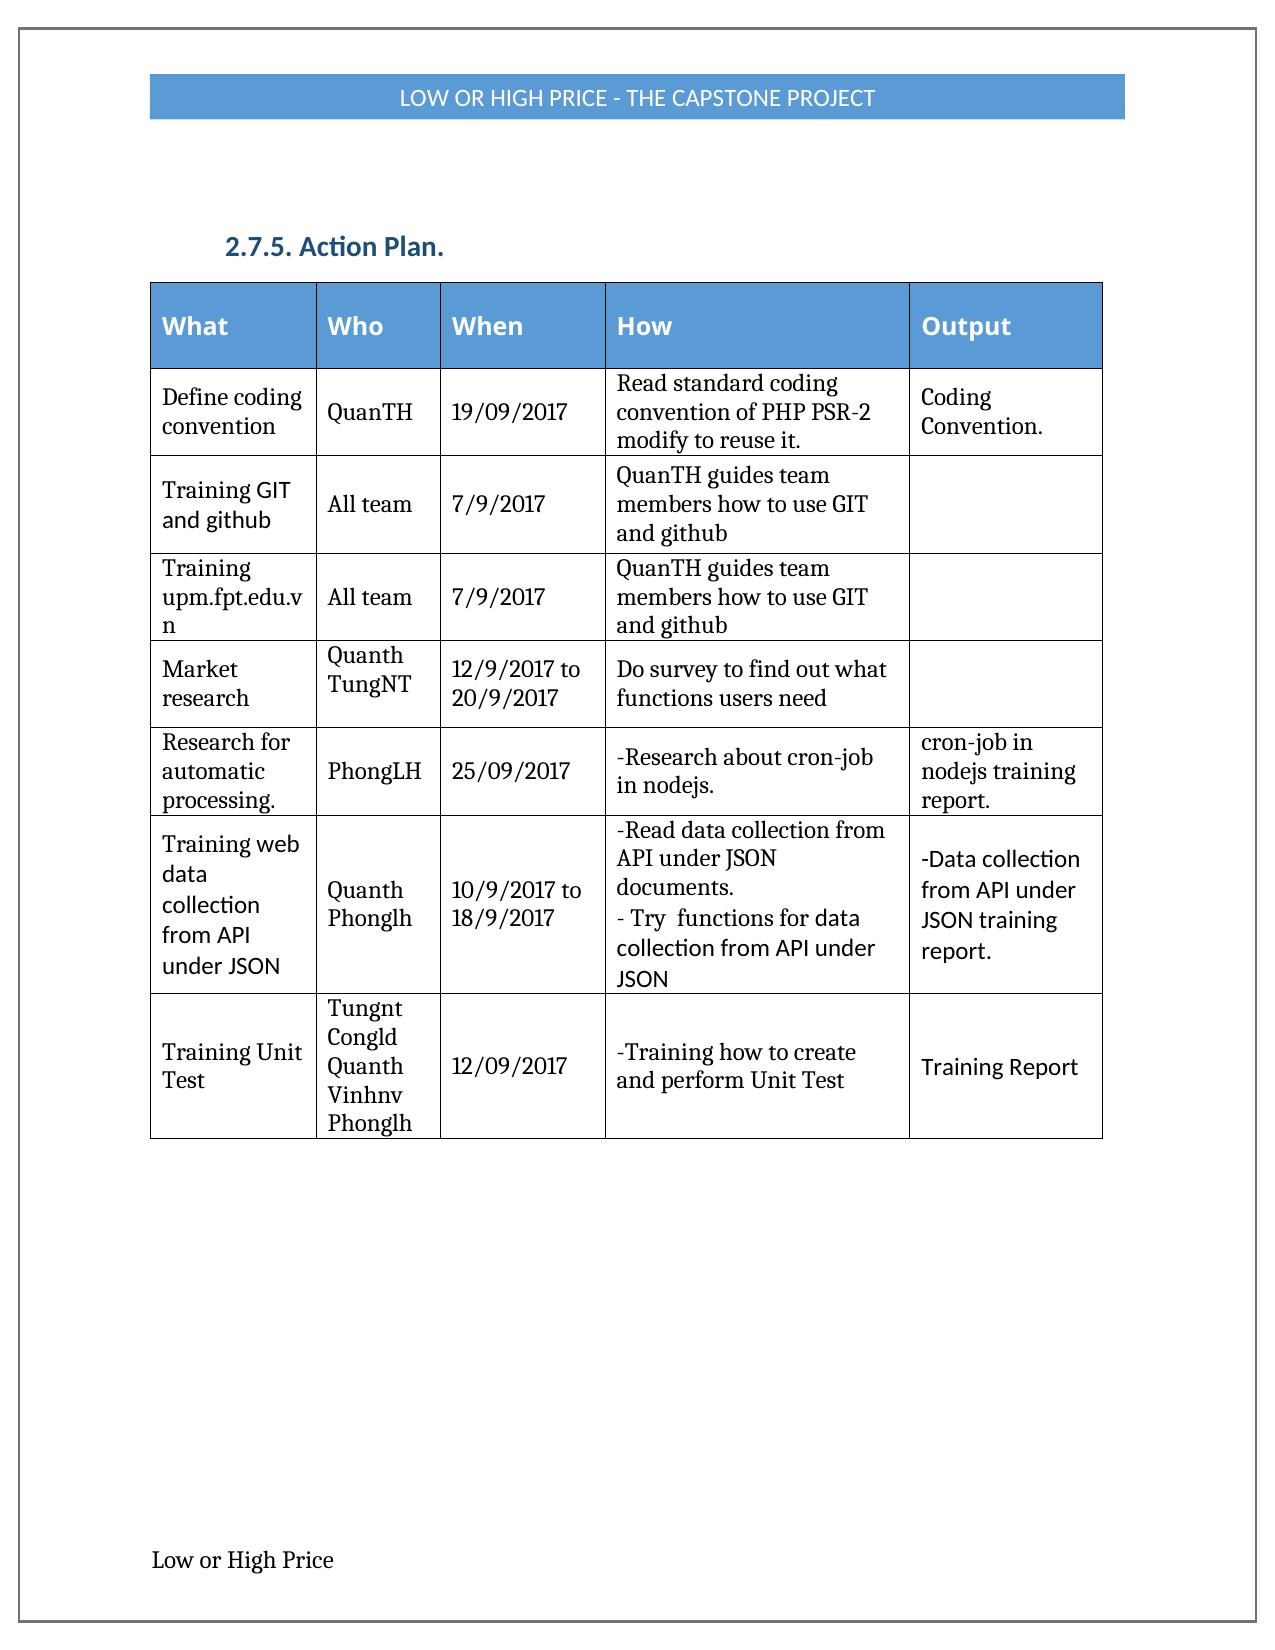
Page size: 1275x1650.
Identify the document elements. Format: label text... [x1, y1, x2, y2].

table_cell QuanTH guides team members how to use GIT and github [606, 456, 909, 553]
table_cell [910, 554, 1102, 640]
table_cell Training GIT and github [151, 456, 316, 553]
table_cell -Data collection from API under JSON training report. [910, 816, 1102, 993]
table_cell 7/9/2017 [441, 554, 605, 640]
table_header Output [910, 283, 1102, 368]
table_header What [151, 283, 316, 368]
table_cell Market research [151, 641, 316, 727]
table_cell 12/09/2017 [441, 994, 605, 1138]
table_cell 25/09/2017 [441, 728, 605, 814]
table_cell Tungnt Congld Quanth Vinhnv Phonglh [317, 994, 440, 1138]
table_cell -Training how to create and perform Unit Test [606, 994, 909, 1138]
table_cell Read standard coding convention of PHP PSR-2 modify to reuse it. [606, 369, 909, 455]
table_header How [606, 283, 909, 368]
table_cell -Read data collection from API under JSON documents. - Try functions for data collection from API under JSON [606, 816, 909, 993]
table_cell [910, 456, 1102, 553]
table_cell Training Report [910, 994, 1102, 1138]
table_cell 12/9/2017 to 20/9/2017 [441, 641, 605, 727]
table_cell Training upm.fpt.edu.vn [151, 554, 316, 640]
table_cell [910, 641, 1102, 727]
table_cell Coding Convention. [910, 369, 1102, 455]
table_cell QuanTH [317, 369, 440, 455]
table_cell Define coding convention [151, 369, 316, 455]
table_cell Research for automatic processing. [151, 728, 316, 814]
table_header Who [317, 283, 440, 368]
table_cell All team [317, 456, 440, 553]
subtitle 2.7.5. Action Plan. [150, 228, 1125, 264]
table_cell QuanTH guides team members how to use GIT and github [606, 554, 909, 640]
table_cell cron-job in nodejs training report. [910, 728, 1102, 814]
table_cell Do survey to find out what functions users need [606, 641, 909, 727]
table_header When [441, 283, 605, 368]
table_cell 19/09/2017 [441, 369, 605, 455]
table_cell PhongLH [317, 728, 440, 814]
table_cell Quanth Phonglh [317, 816, 440, 993]
table_cell Quanth TungNT [317, 641, 440, 727]
table_cell -Research about cron-job in nodejs. [606, 728, 909, 814]
table_cell 7/9/2017 [441, 456, 605, 553]
table_cell 10/9/2017 to 18/9/2017 [441, 816, 605, 993]
table_cell Training web data collection from API under JSON [151, 816, 316, 993]
table_cell Training Unit Test [151, 994, 316, 1138]
table_cell All team [317, 554, 440, 640]
